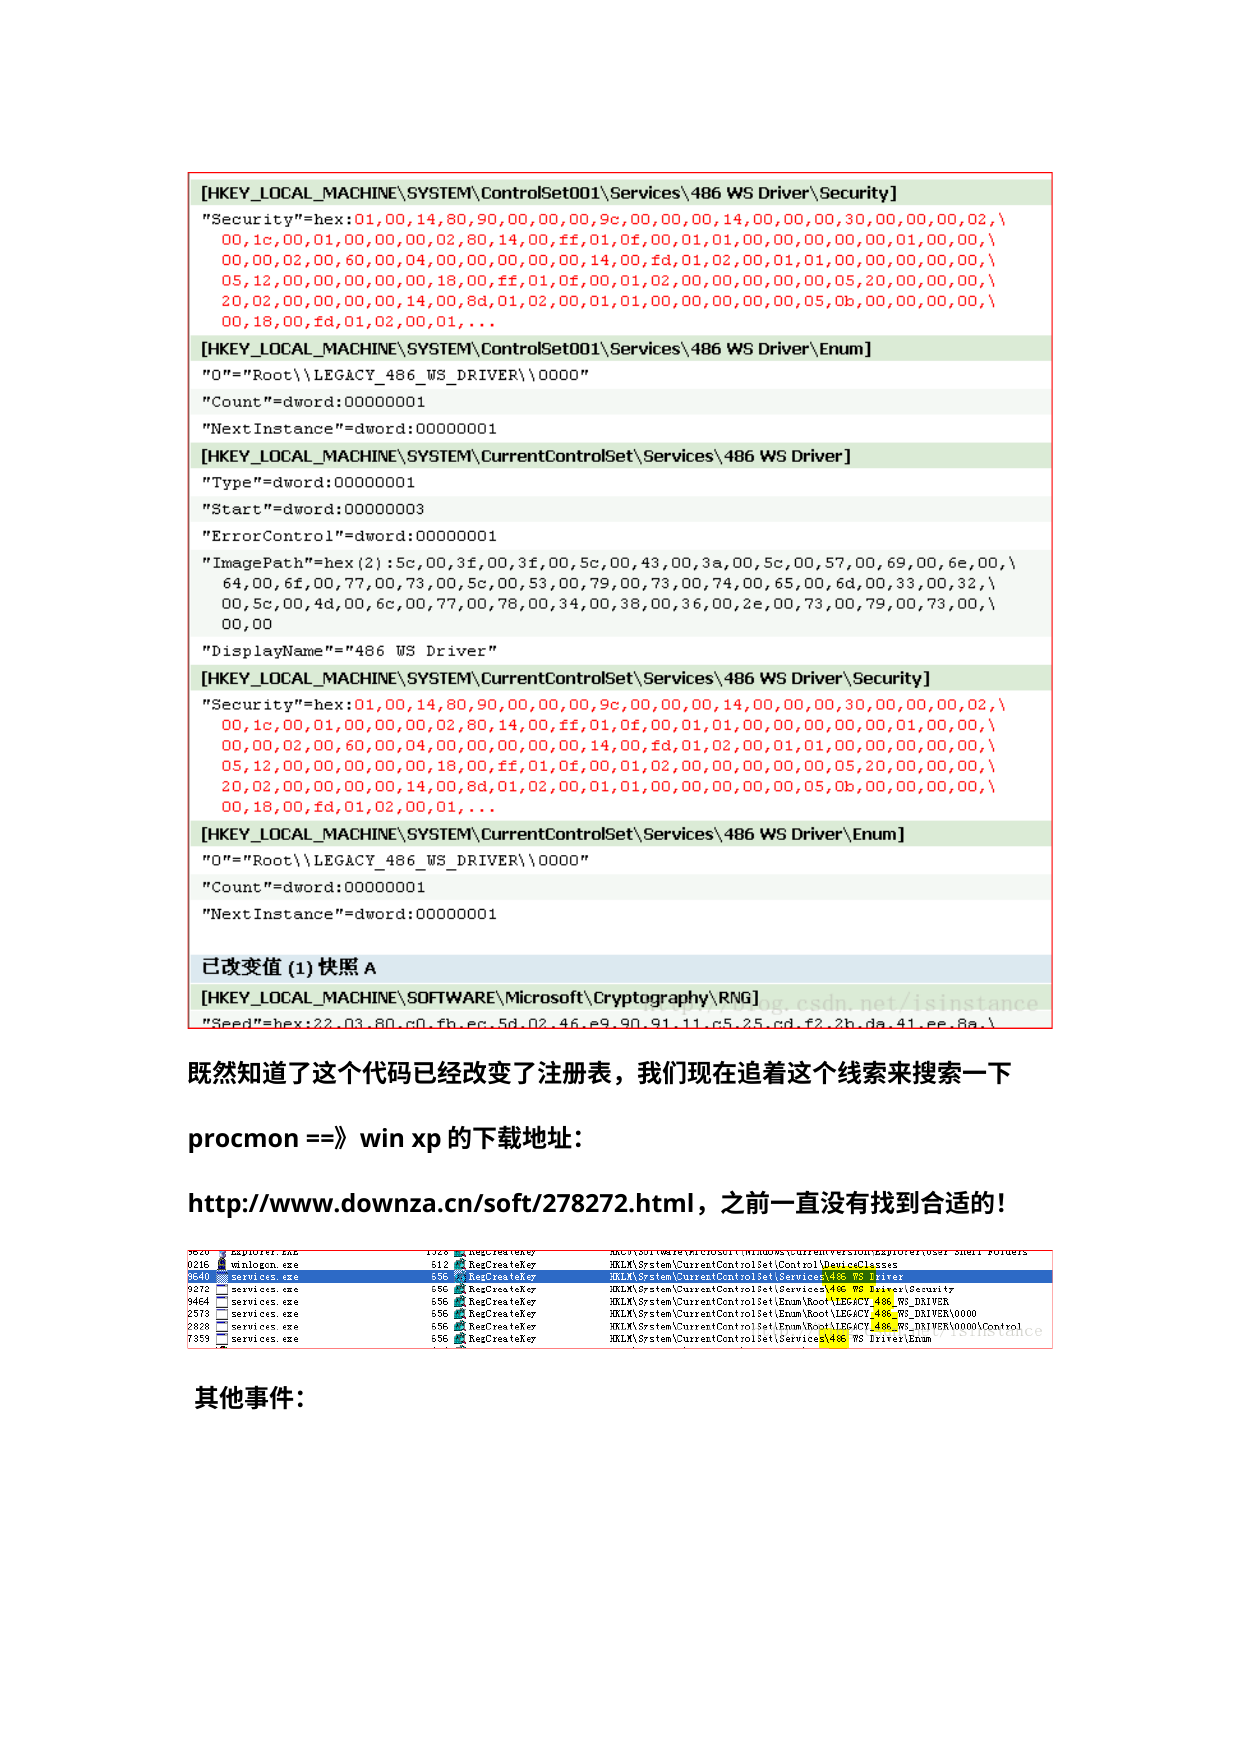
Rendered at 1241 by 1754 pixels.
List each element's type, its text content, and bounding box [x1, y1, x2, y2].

text 既然知道了这个代码已经改变了注册表，我们现在追着这个线索来搜索一下procmon ==》win xp的下载地址：http://www.downza.cn/soft/278272.html，之前一直没有找到合适的！ [187, 1039, 1053, 1234]
picture [187, 172, 1053, 1029]
picture [187, 1250, 1053, 1349]
text 其他事件： [187, 1364, 1053, 1429]
